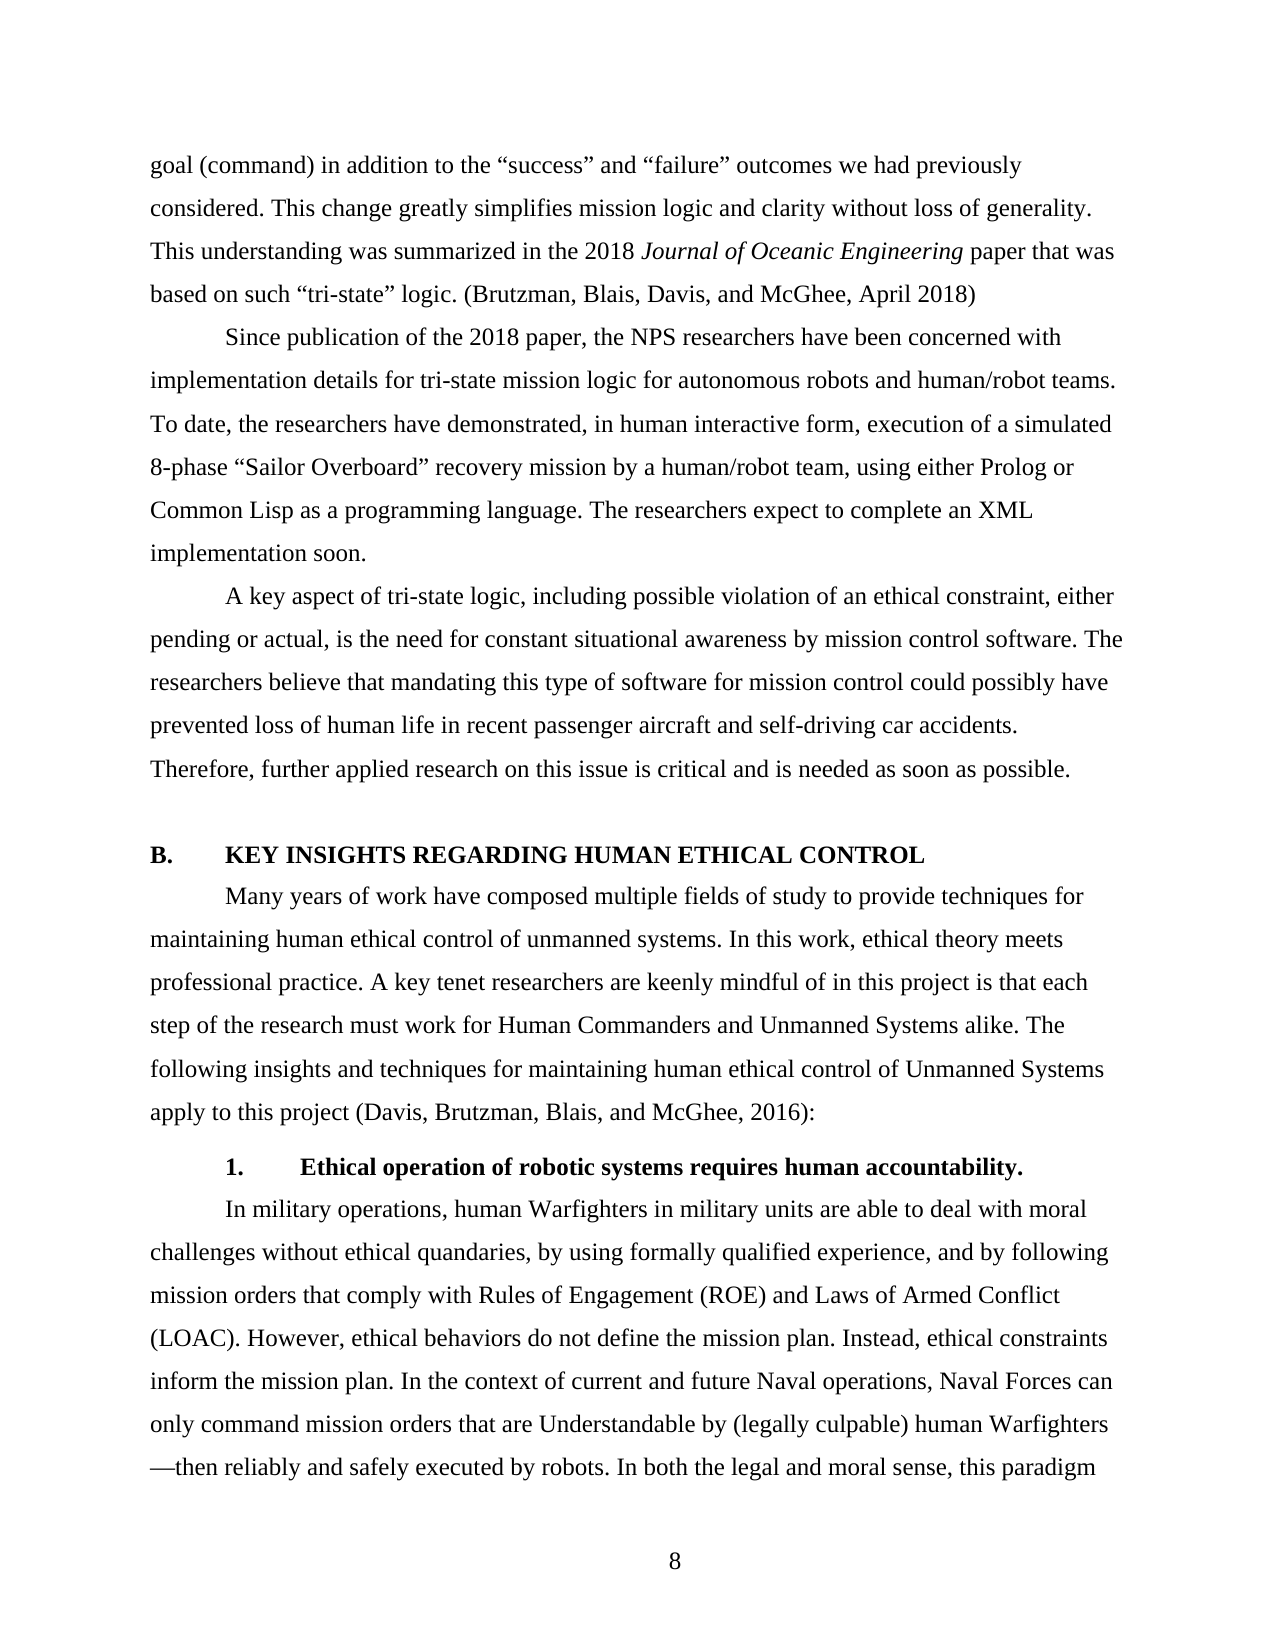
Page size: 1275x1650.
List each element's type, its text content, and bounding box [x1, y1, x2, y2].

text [150, 1194, 1125, 1481]
text Since publication of the 2018 paper, the NPS researchers have been concerned with implementation details for tri-state mission logic for autonomous robots and human/robot teams. To date, the researchers have demonstrated, in human interactive form, execution of a simulated 8-phase “Sailor Overboard” recovery mission by a human/robot team, using either Prolog or Common Lisp as a programming language. The researchers expect to complete an XML implementation soon. [150, 322, 1125, 567]
text A key aspect of tri-state logic, including possible violation of an ethical constraint, either pending or actual, is the need for constant situational awareness by mission control software. The researchers believe that mandating this type of software for mission control could possibly have prevented loss of human life in recent passenger aircraft and self-driving car accidents. Therefore, further applied research on this issue is critical and is needed as soon as possible. [150, 581, 1125, 782]
subtitle Ethical operation of robotic systems requires human accountability. [150, 1152, 1125, 1181]
text Many years of work have composed multiple fields of study to provide techniques for maintaining human ethical control of unmanned systems. In this work, ethical theory meets professional practice. A key tenet researchers are keenly mindful of in this project is that each step of the research must work for Human Commanders and Unmanned Systems alike. The following insights and techniques for maintaining human ethical control of Unmanned Systems apply to this project (Davis, Brutzman, Blais, and McGhee, 2016): [150, 881, 1125, 1126]
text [150, 150, 1125, 308]
subtitle KEY INSIGHTS REGARDING HUMAN ETHICAL CONTROL [150, 840, 1125, 869]
